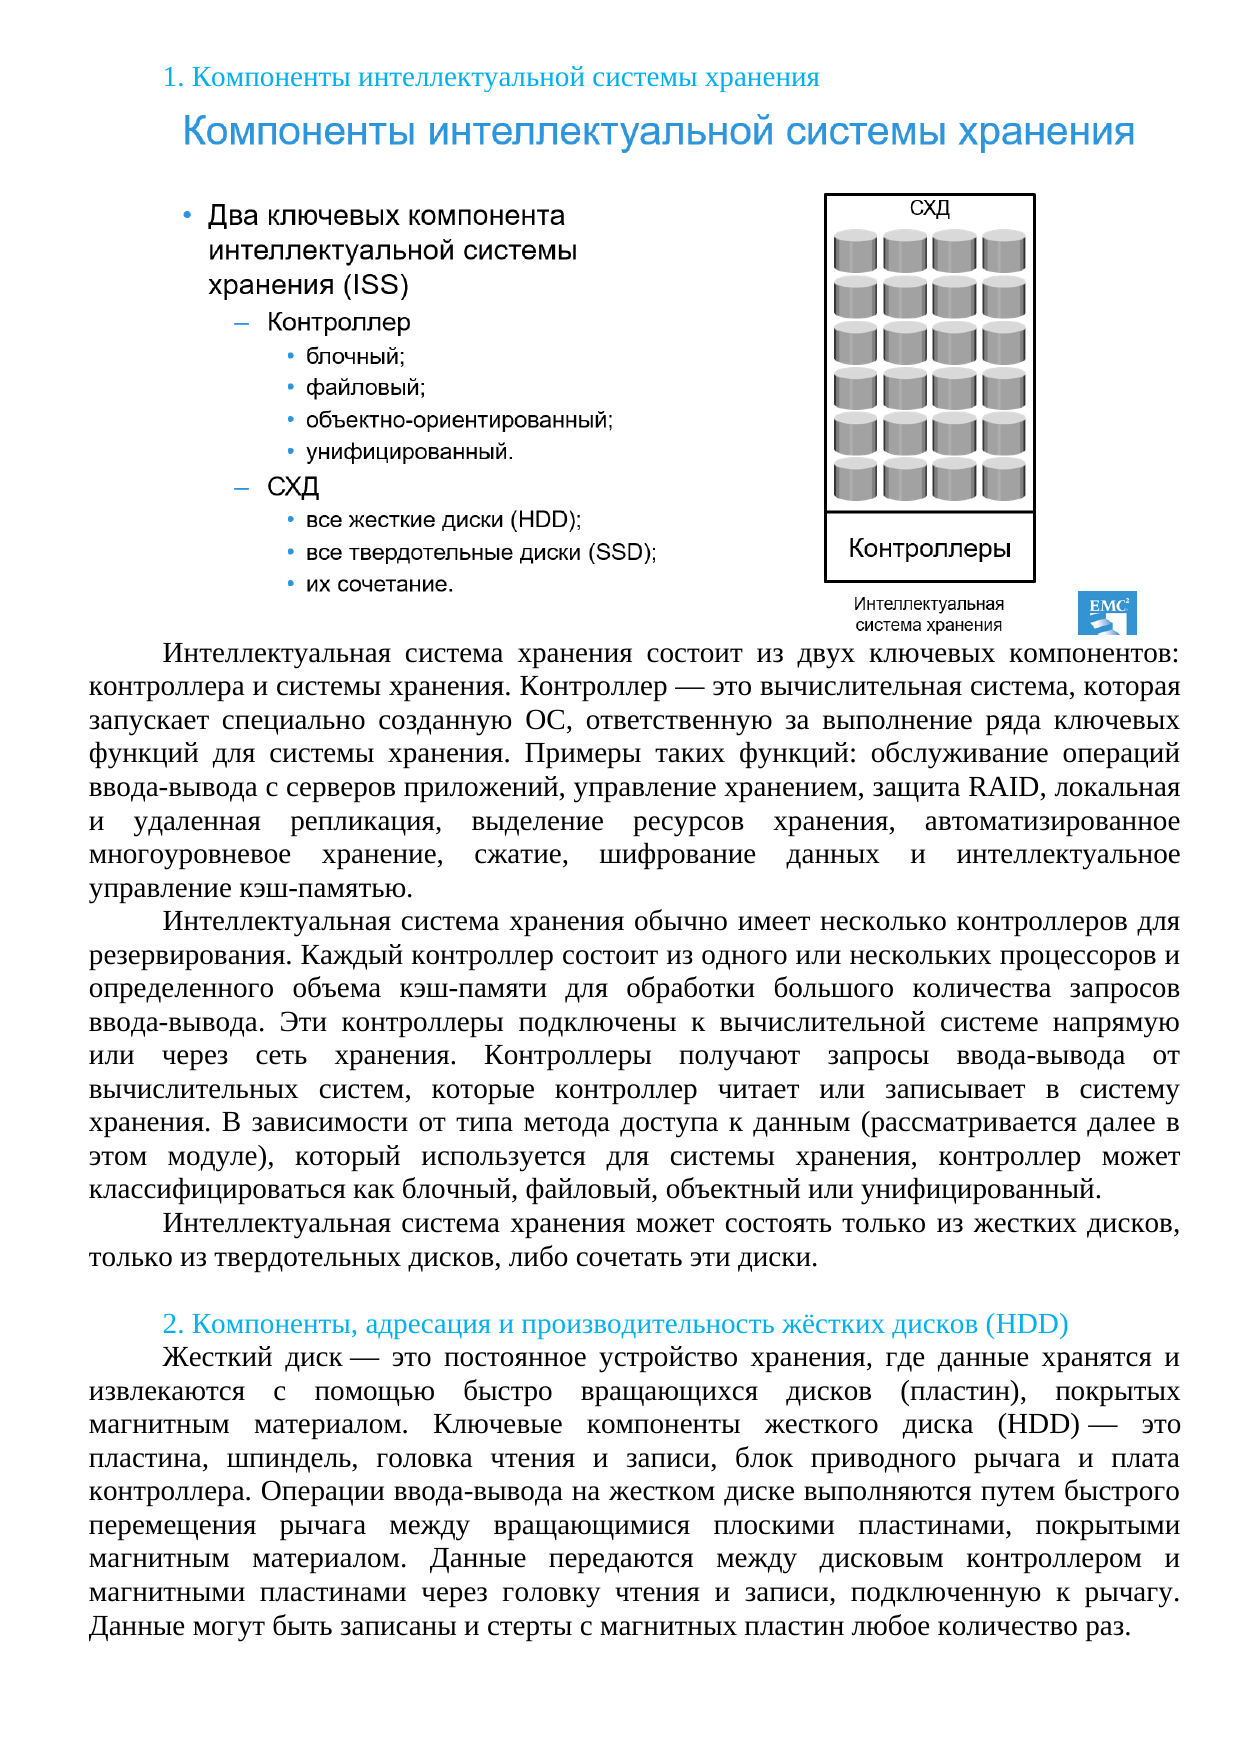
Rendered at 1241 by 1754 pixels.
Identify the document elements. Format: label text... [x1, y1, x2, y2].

text 1. Компоненты интеллектуальной системы хранения [89, 59, 1181, 93]
text Интеллектуальная система хранения может состоять только из жестких дисков, только из твердотельных дисков, либо сочетать эти диски. [89, 1205, 1181, 1272]
text Интеллектуальная система хранения состоит из двух ключевых компонентов: контроллера и системы хранения. Контроллер — это вычислительная система, которая запускает специально созданную ОС, ответственную за выполнение ряда ключевых функций для системы хранения. Примеры таких функций: обслуживание операций ввода-вывода с серверов приложений, управление хранением, защита RAID, локальная и удаленная репликация, выделение ресурсов хранения, автоматизированное многоуровневое хранение, сжатие, шифрование данных и интеллектуальное управление кэш-памятью. [89, 635, 1181, 903]
text 2. Компоненты, адресация и производительность жёстких дисков (HDD) [89, 1306, 1181, 1339]
text Жесткий диск — это постоянное устройство хранения, где данные хранятся и извлекаются с помощью быстро вращающихся дисков (пластин), покрытых магнитным материалом. Ключевые компоненты жесткого диска (HDD) — это пластина, шпиндель, головка чтения и записи, блок приводного рычага и плата контроллера. Операции ввода-вывода на жестком диске выполняются путем быстрого перемещения рычага между вращающимися плоскими пластинами, покрытыми магнитным материалом. Данные передаются между дисковым контроллером и магнитными пластинами через головку чтения и записи, подключенную к рычагу. Данные могут быть записаны и стерты с магнитных пластин любое количество раз. [89, 1339, 1181, 1641]
picture [162, 91, 1137, 635]
text Интеллектуальная система хранения обычно имеет несколько контроллеров для резервирования. Каждый контроллер состоит из одного или нескольких процессоров и определенного объема кэш-памяти для обработки большого количества запросов ввода-вывода. Эти контроллеры подключены к вычислительной системе напрямую или через сеть хранения. Контроллеры получают запросы ввода-вывода от вычислительных систем, которые контроллер читает или записывает в систему хранения. В зависимости от типа метода доступа к данным (рассматривается далее в этом модуле), который используется для системы хранения, контроллер может классифицироваться как блочный, файловый, объектный или унифицированный. [89, 903, 1181, 1205]
